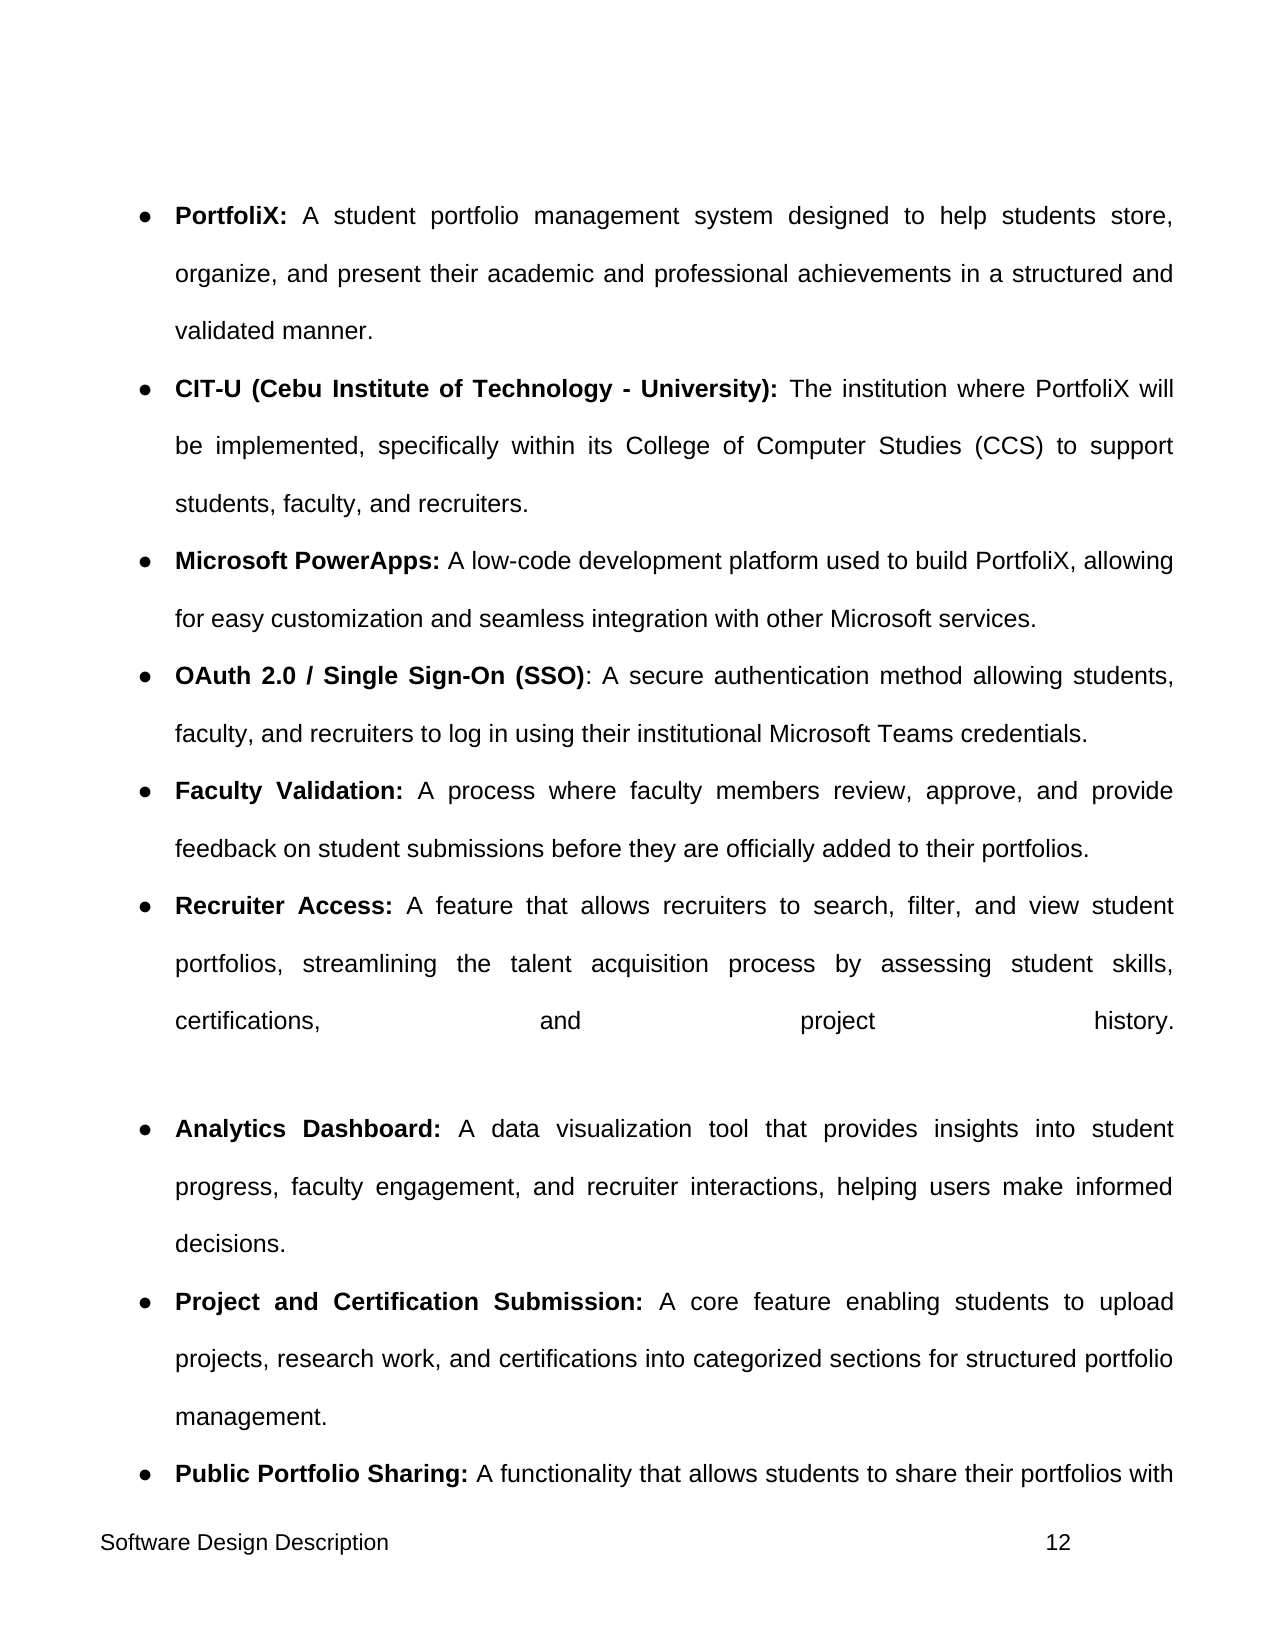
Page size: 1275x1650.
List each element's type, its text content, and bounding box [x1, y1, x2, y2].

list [137, 1459, 1175, 1488]
list Faculty Validation: A process where faculty members review, approve, and provide feedback on student submissions before they are officially added to their portfolios. [137, 776, 1175, 862]
list CIT-U (Cebu Institute of Technology - University): The institution where PortfoliX will be implemented, specifically within its College of Computer Studies (CCS) to support students, faculty, and recruiters. [137, 374, 1175, 517]
list Recruiter Access: A feature that allows recruiters to search, filter, and view student portfolios, streamlining the talent acquisition process by assessing student skills, certifications, and project history. [137, 891, 1175, 1088]
list Analytics Dashboard: A data visualization tool that provides insights into student progress, faculty engagement, and recruiter interactions, helping users make informed decisions. [137, 1114, 1175, 1258]
list OAuth 2.0 / Single Sign-On (SSO): A secure authentication method allowing students, faculty, and recruiters to log in using their institutional Microsoft Teams credentials. [137, 661, 1175, 747]
list Project and Certification Submission: A core feature enabling students to upload projects, research work, and certifications into categorized sections for structured portfolio management. [137, 1287, 1175, 1430]
list PortfoliX: A student portfolio management system designed to help students store, organize, and present their academic and professional achievements in a structured and validated manner. [137, 201, 1175, 345]
list Microsoft PowerApps: A low-code development platform used to build PortfoliX, allowing for easy customization and seamless integration with other Microsoft services. [137, 546, 1175, 632]
